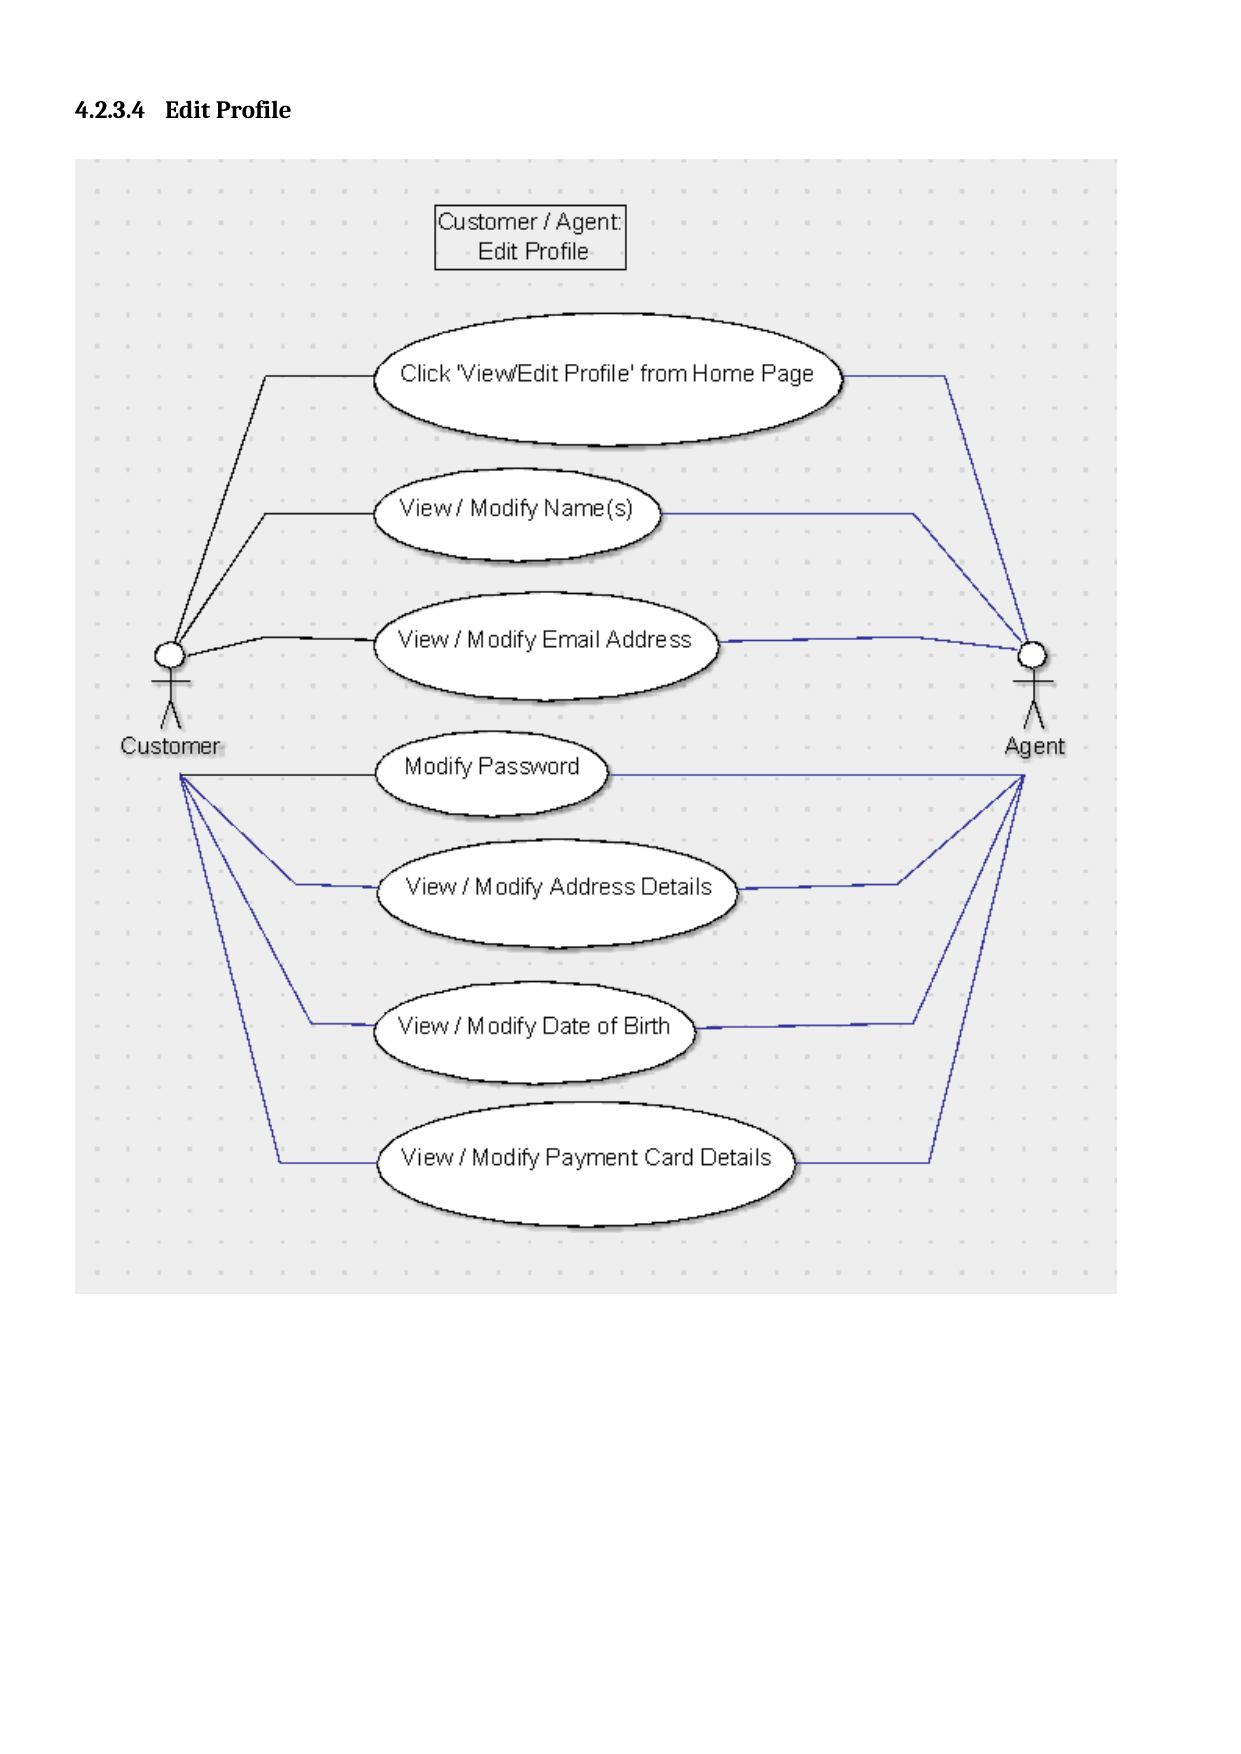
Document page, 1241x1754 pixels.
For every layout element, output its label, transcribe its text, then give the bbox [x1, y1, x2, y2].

subtitle Edit Profile [75, 96, 1165, 124]
picture [75, 159, 1118, 1294]
